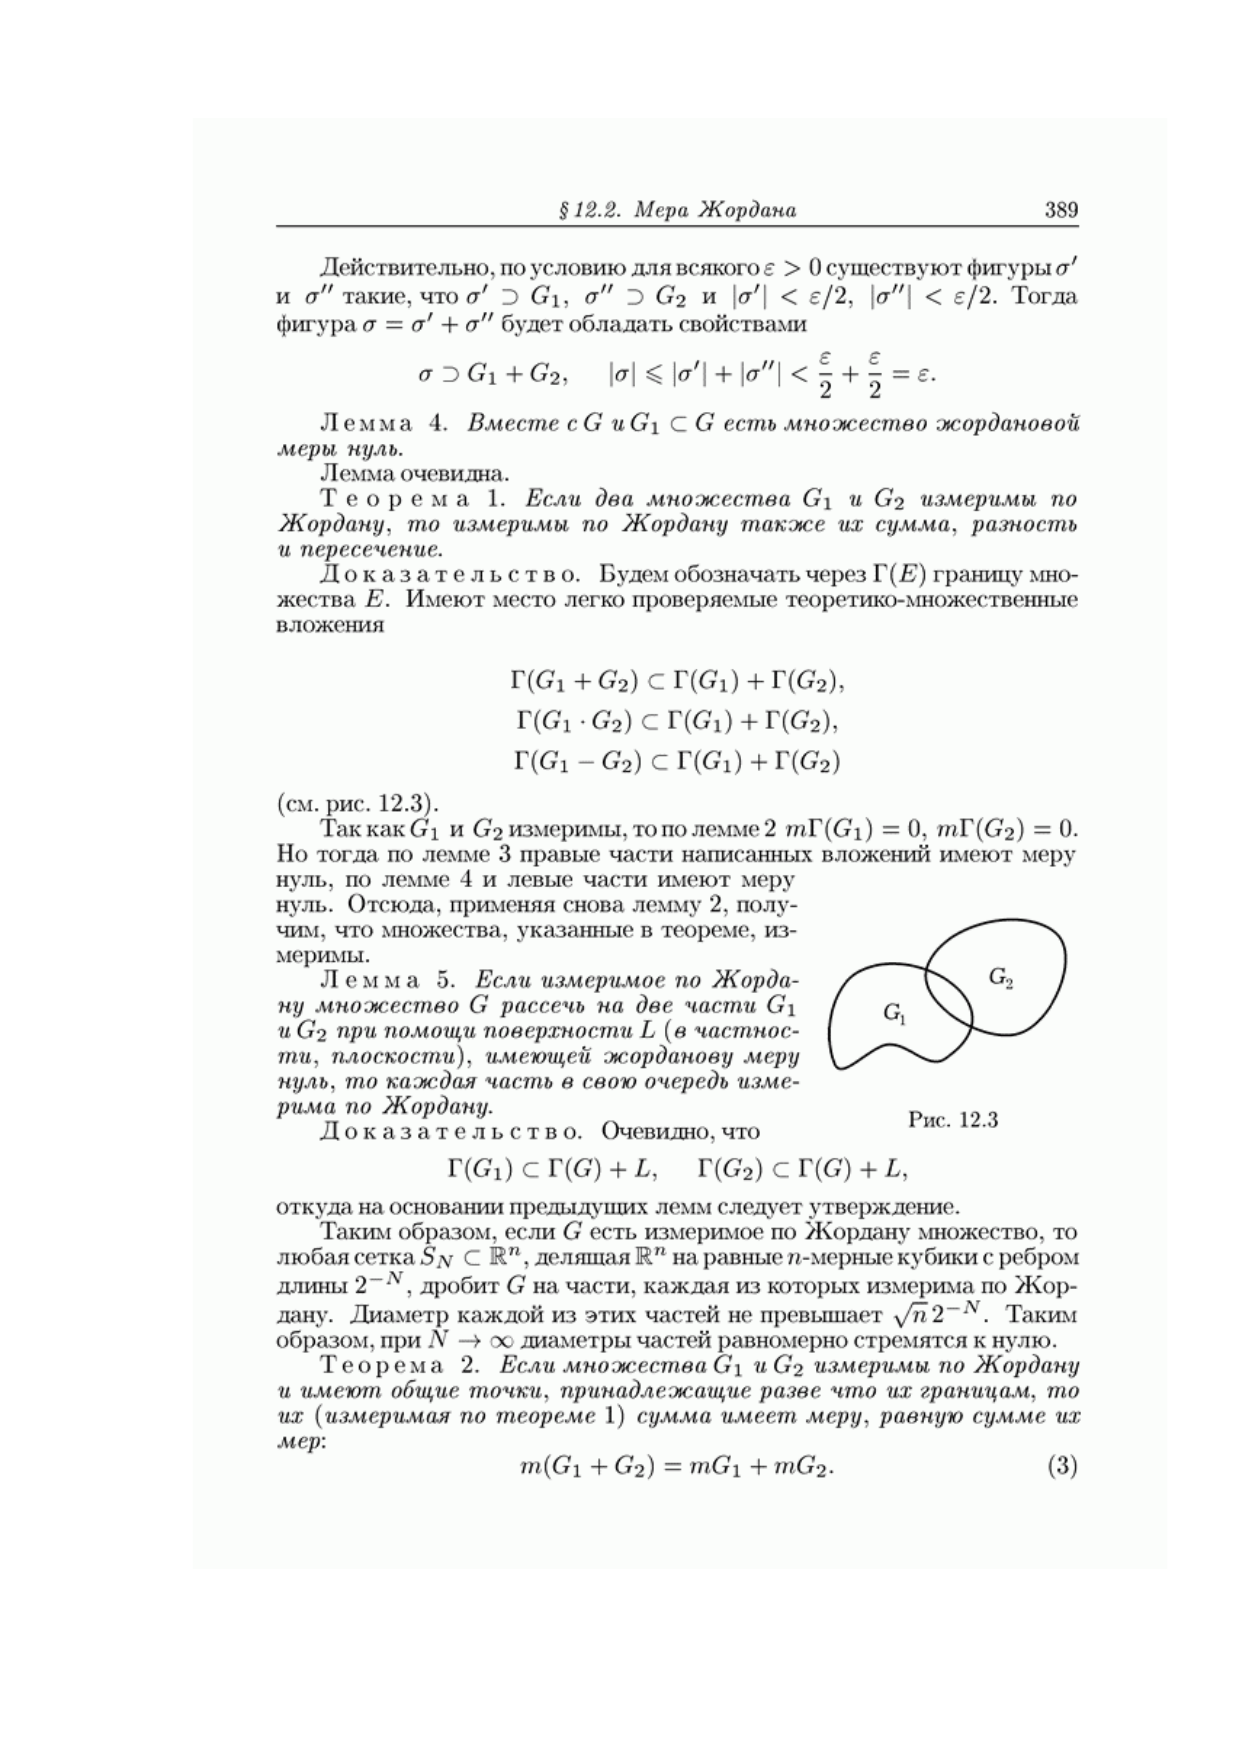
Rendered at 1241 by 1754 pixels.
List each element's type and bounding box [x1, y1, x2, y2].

picture [192, 118, 1168, 1569]
